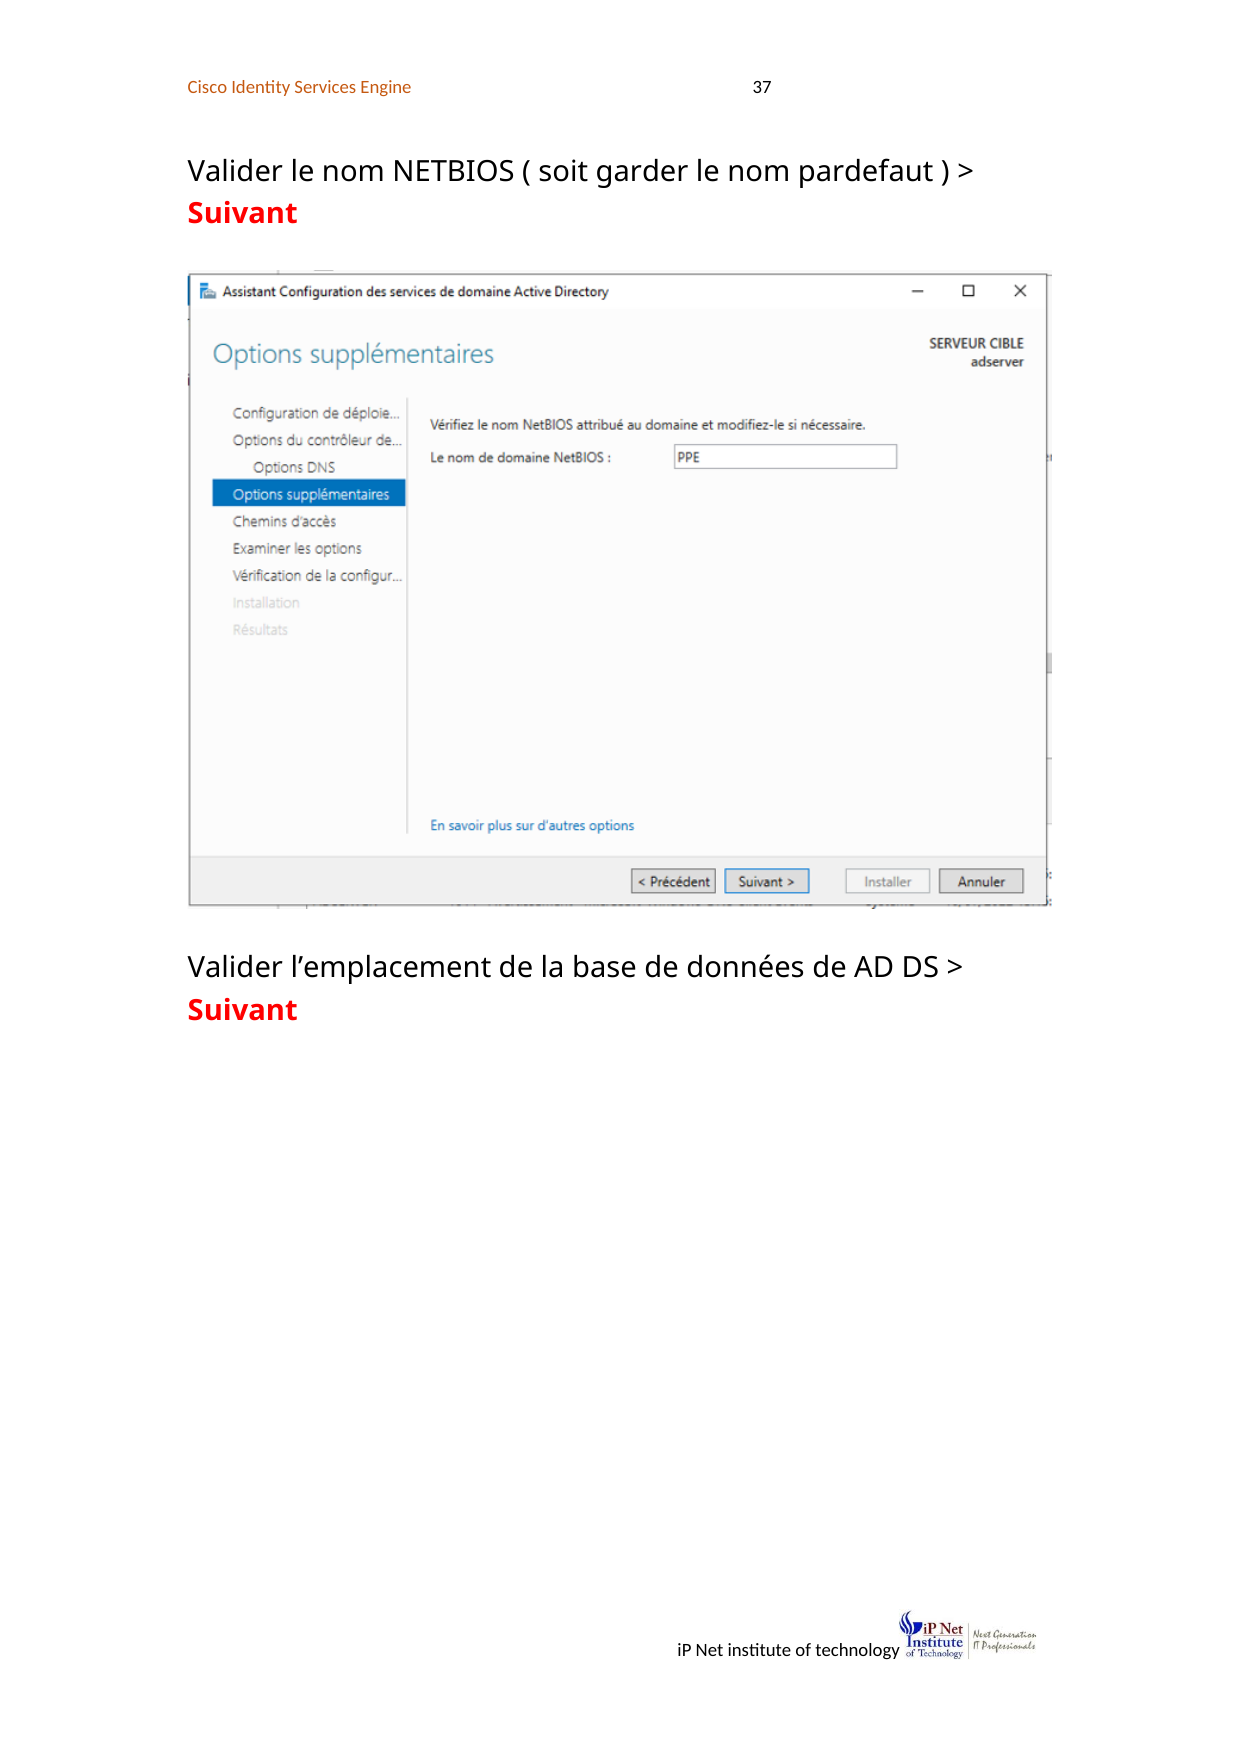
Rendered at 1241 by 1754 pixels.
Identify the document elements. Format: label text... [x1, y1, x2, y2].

picture [898, 1609, 1037, 1660]
picture [187, 270, 1052, 909]
list Valider l’emplacement de la base de données de AD DS > Suivant [187, 946, 1053, 1028]
list Valider le nom NETBIOS ( soit garder le nom pardefaut ) > Suivant [187, 150, 1053, 232]
